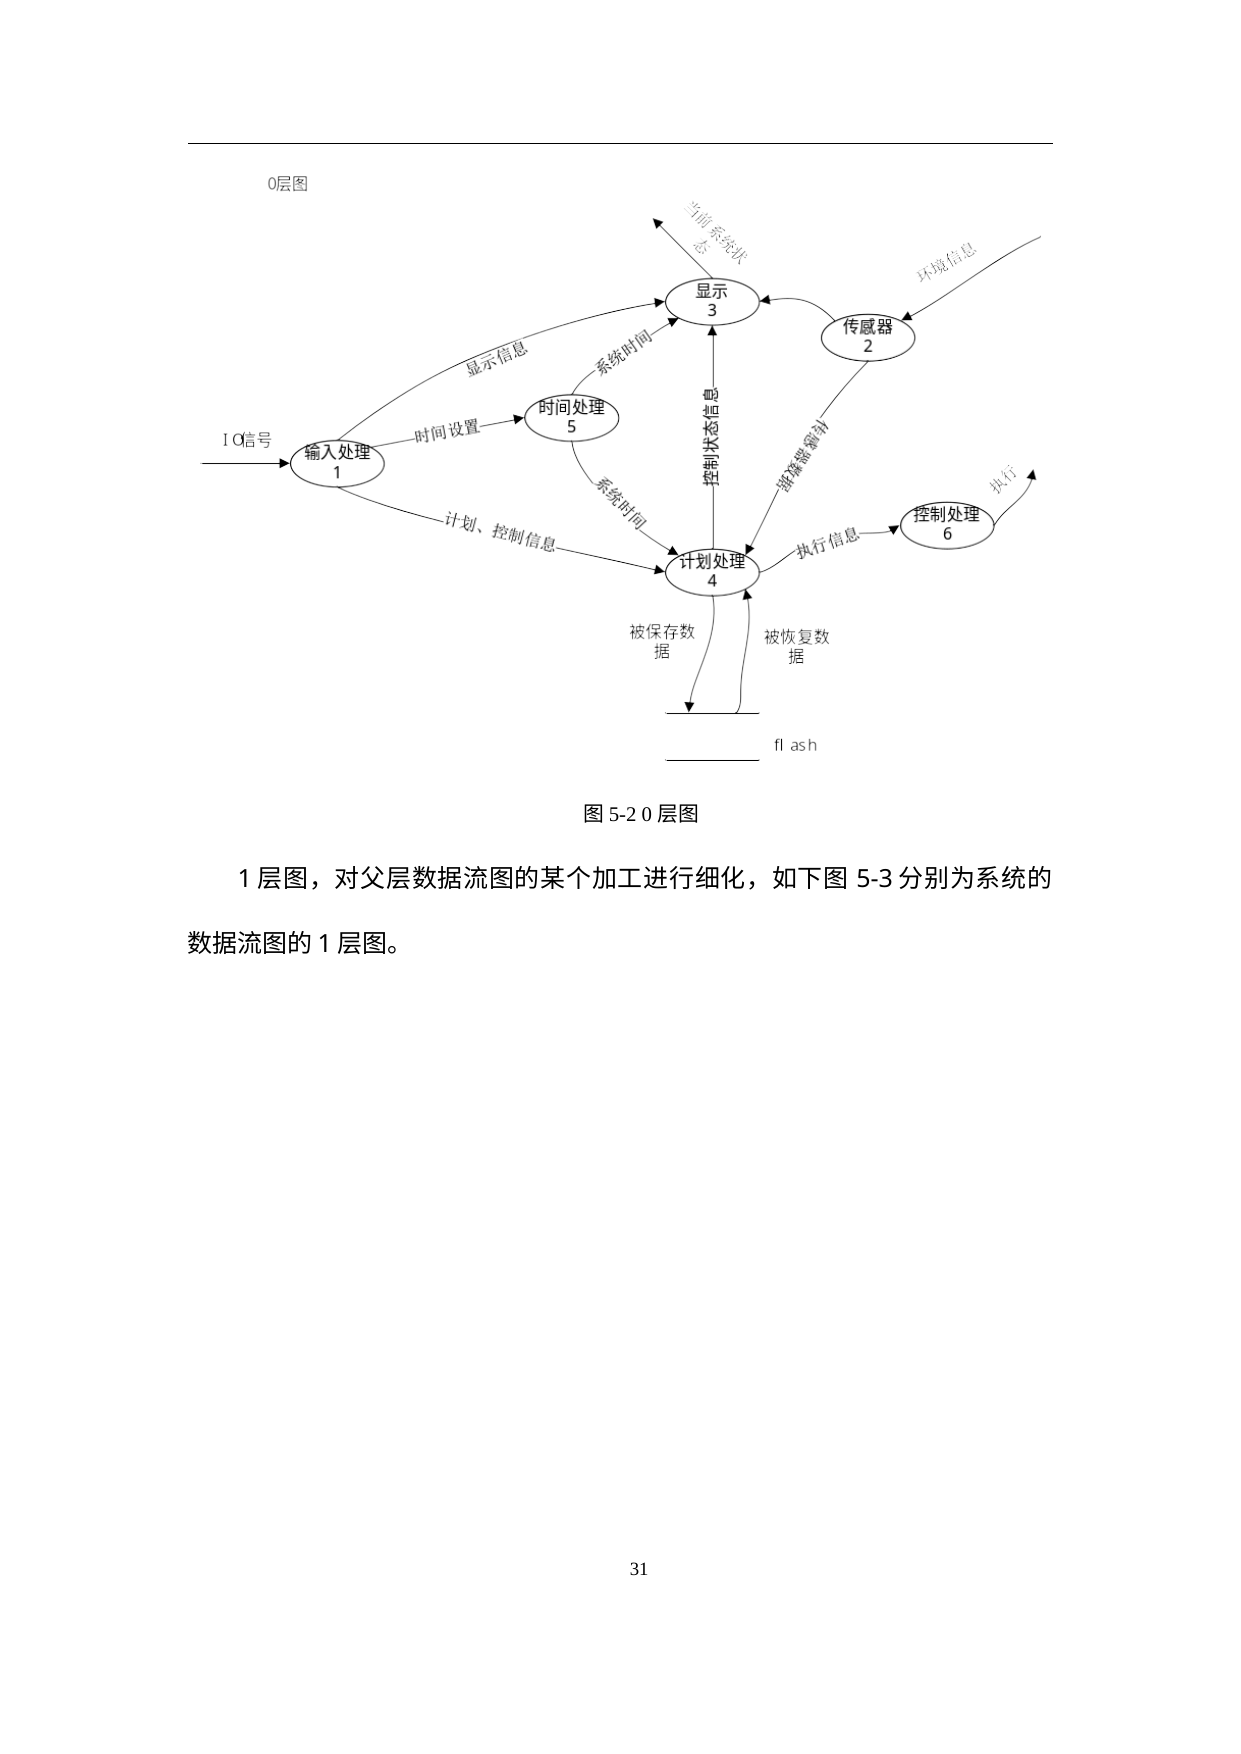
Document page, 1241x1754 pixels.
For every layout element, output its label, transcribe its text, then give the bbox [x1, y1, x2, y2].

text 1层图，对父层数据流图的某个加工进行细化，如下图5-3分别为系统的数据流图的1层图。 [187, 844, 1053, 974]
text 图 5-2 0 层图 [187, 796, 1053, 828]
